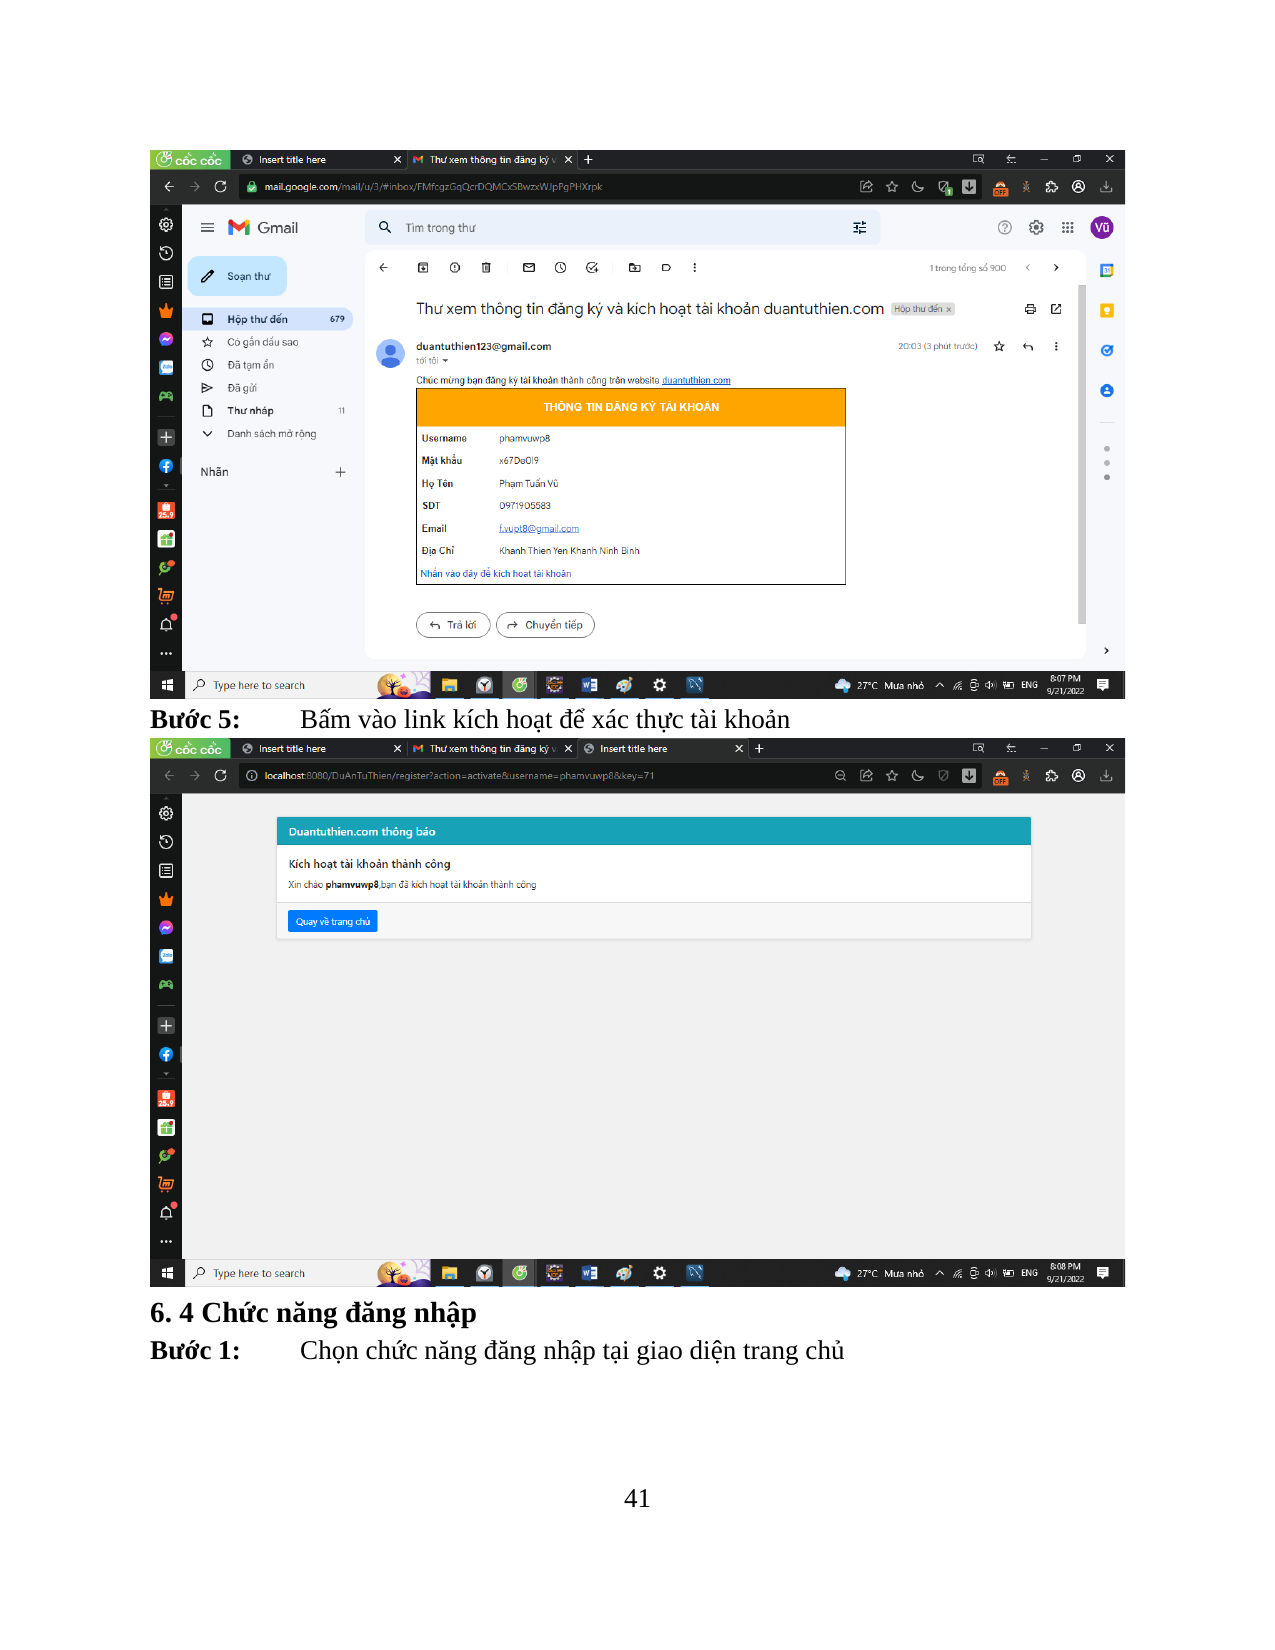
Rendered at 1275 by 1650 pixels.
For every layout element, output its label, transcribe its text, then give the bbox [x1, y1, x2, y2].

text 6. 4 Chức năng đăng nhập [150, 1295, 1125, 1329]
list Bấm vào link kích hoạt để xác thực tài khoản [150, 703, 1125, 734]
picture [150, 738, 1125, 1287]
picture [150, 150, 1125, 699]
list Chọn chức năng đăng nhập tại giao diện trang chủ [150, 1334, 1125, 1365]
